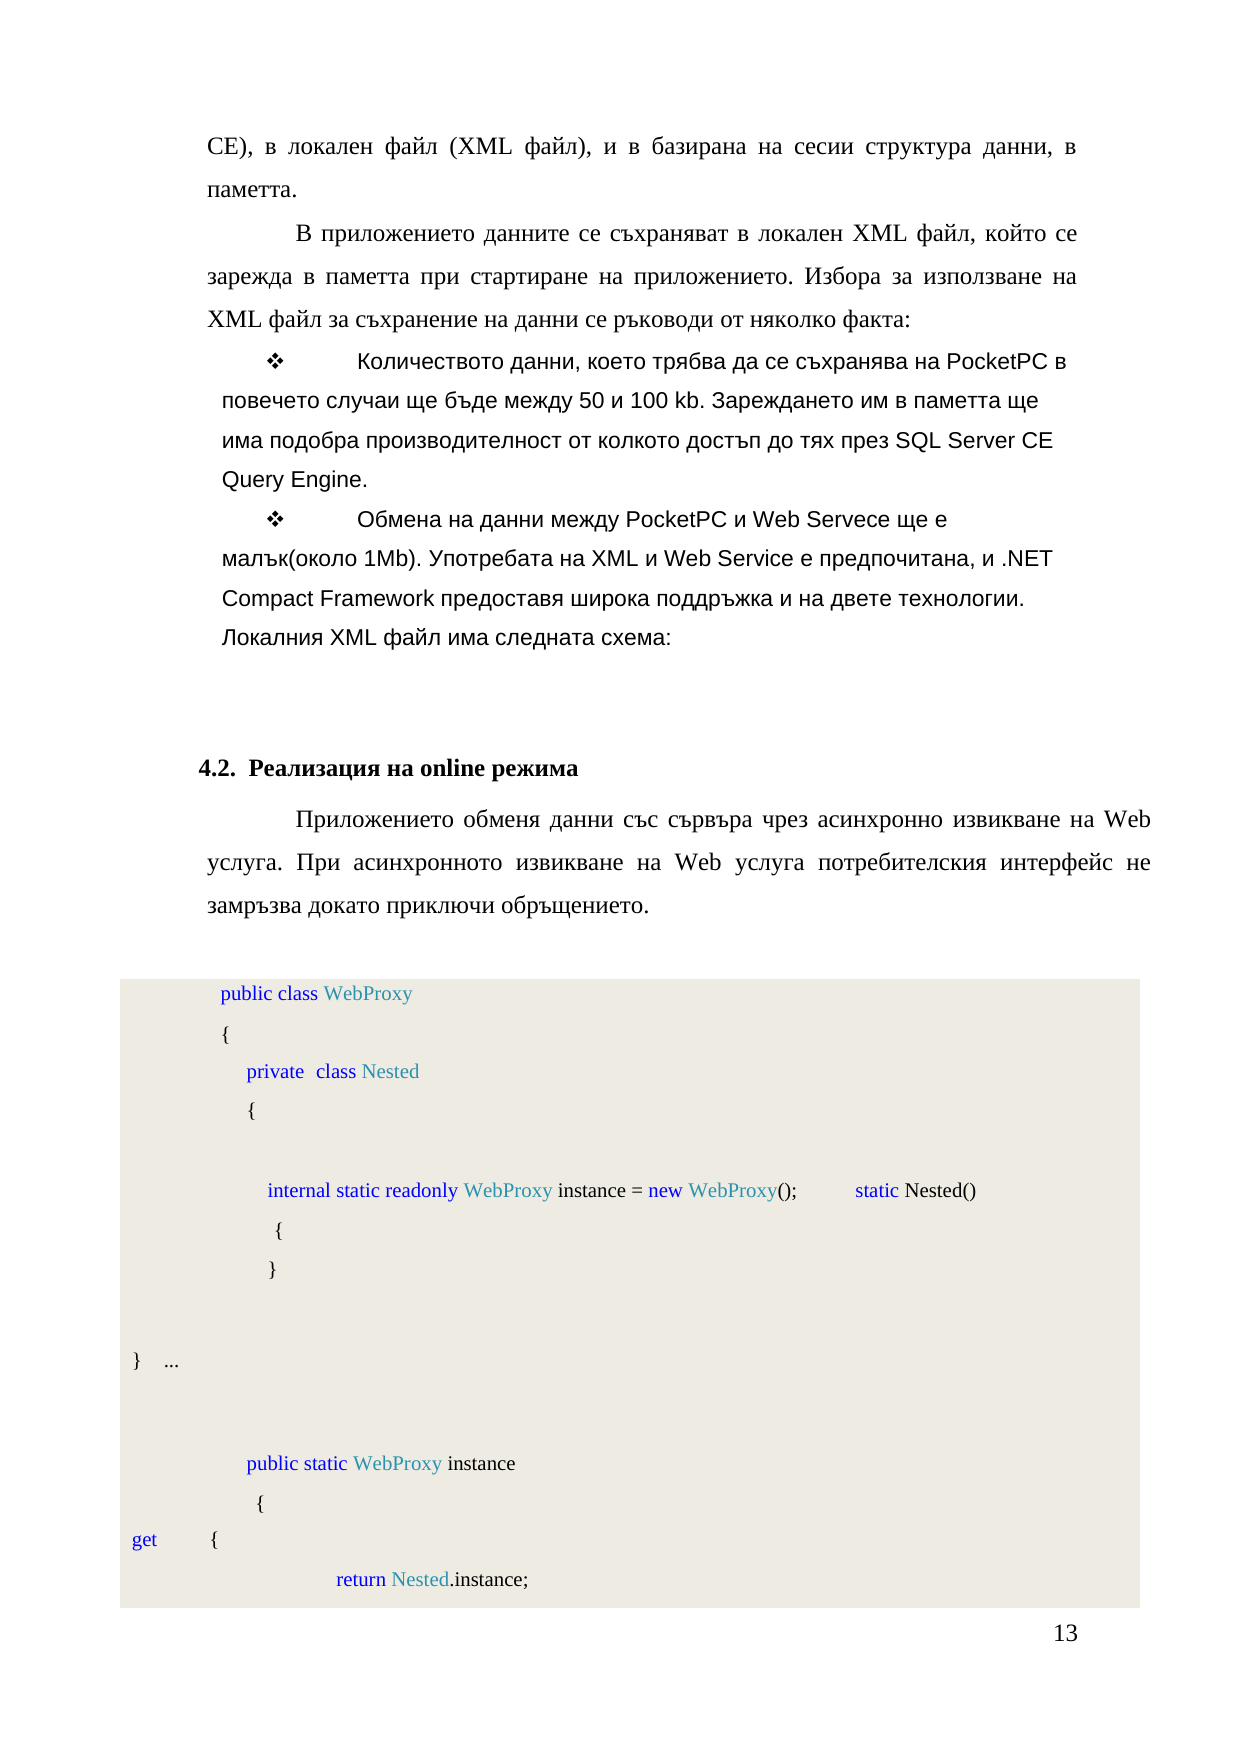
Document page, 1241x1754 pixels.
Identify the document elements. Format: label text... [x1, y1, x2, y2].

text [207, 131, 1078, 203]
text Приложението обменя данни със сървъра чрез асинхронно извикване на Web услуга. При асинхронното извикване на Web услуга потребителския интерфейс не замръзва докато приключи обръщението. [207, 804, 1152, 919]
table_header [121, 981, 1139, 1606]
list Обмена на данни между PocketPC и Web Servece ще е малък(около 1Mb). Употребата на XML и Web Service е предпочитана, и .NET Compact Framework предоставя широка поддръжка и на двете технологии. Локалния XML файл има следната схема: [222, 506, 1078, 651]
list Количеството данни, което трябва да се съхранява на PocketPC в повечето случаи ще бъде между 50 и 100 kb. Зареждането им в паметта ще има подобра производителност от колкото достъп до тях през SQL Server CE Query Engine. [222, 348, 1078, 493]
text 4.2. Реализация на online режима [192, 753, 1152, 782]
text В приложението данните се съхраняват в локален XML файл, който се зарежда в паметта при стартиране на приложението. Избора за използване на XML файл за съхранение на данни се ръководи от няколко факта: [207, 218, 1078, 333]
